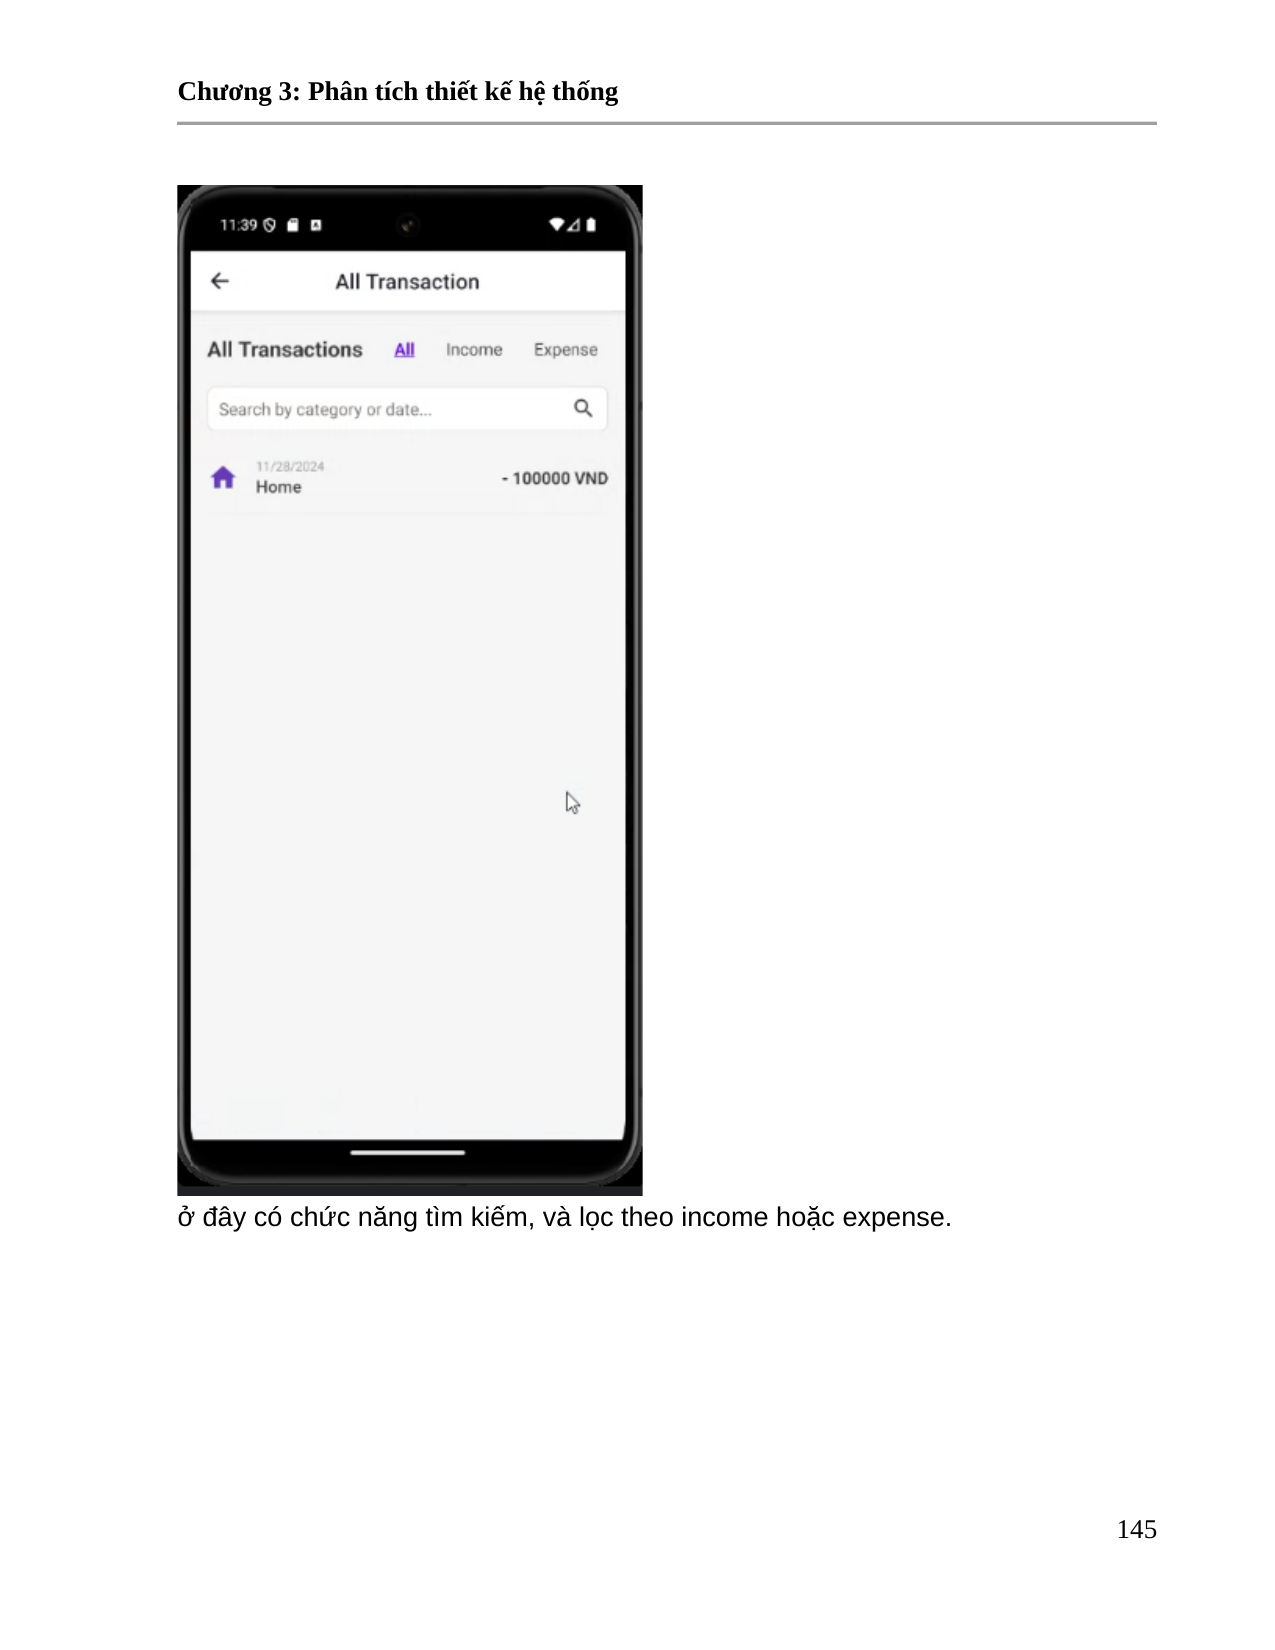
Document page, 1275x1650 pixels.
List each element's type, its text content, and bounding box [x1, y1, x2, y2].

picture [177, 185, 643, 1196]
text ở đây có chức năng tìm kiếm, và lọc theo income hoặc expense. [177, 1201, 1157, 1232]
